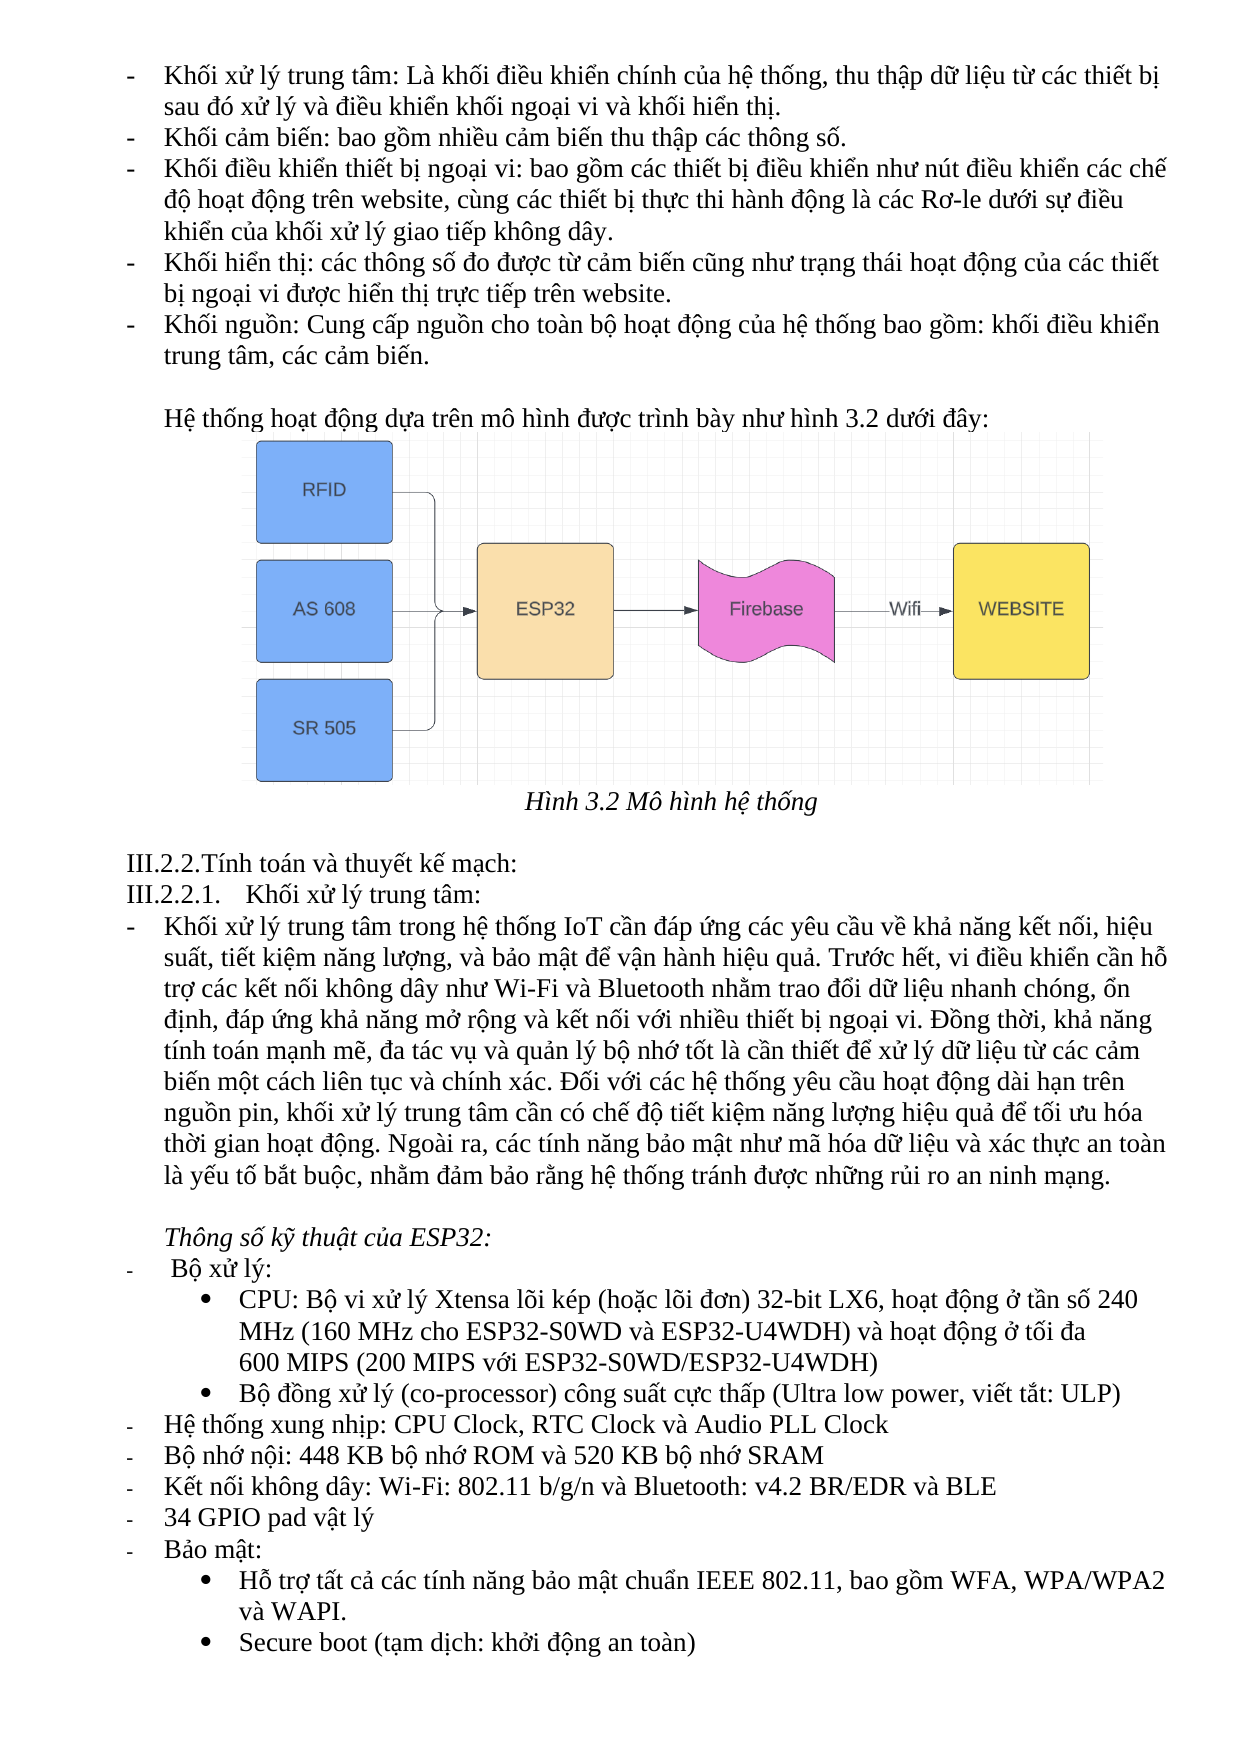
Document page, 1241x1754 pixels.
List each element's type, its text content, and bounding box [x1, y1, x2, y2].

list Hình 3.2 Mô hình hệ thống [164, 785, 1181, 816]
list Hệ thống xung nhịp: CPU Clock, RTC Clock và Audio PLL Clock [126, 1408, 1181, 1439]
list Bộ đồng xử lý (co-processor) công suất cực thấp (Ultra low power, viết tắt: ULP) [201, 1377, 1181, 1408]
list Khối cảm biến: bao gồm nhiều cảm biến thu thập các thông số. [126, 121, 1181, 152]
list CPU: Bộ vi xử lý Xtensa lõi kép (hoặc lõi đơn) 32-bit LX6, hoạt động ở tần số 240 MHz (160 MHz cho ESP32-S0WD và ESP32-U4WDH) và hoạt động ở tối đa 600 MIPS (200 MIPS với ESP32-S0WD/ESP32-U4WDH) [201, 1283, 1181, 1377]
list Bộ xử lý: [126, 1252, 1181, 1283]
list Kết nối không dây: Wi-Fi: 802.11 b/g/n và Bluetooth: v4.2 BR/EDR và BLE [126, 1470, 1181, 1502]
list Hệ thống hoạt động dựa trên mô hình được trình bày như hình 3.2 dưới đây: [164, 402, 1181, 433]
list Thông số kỹ thuật của ESP32: [164, 1221, 1181, 1252]
list 34 GPIO pad vật lý [126, 1502, 1181, 1533]
list Secure boot (tạm dịch: khởi động an toàn) [201, 1626, 1181, 1657]
list Khối nguồn: Cung cấp nguồn cho toàn bộ hoạt động của hệ thống bao gồm: khối điều khiển trung tâm, các cảm biến. [126, 308, 1181, 371]
picture [241, 432, 1104, 785]
list Khối hiển thị: các thông số đo được từ cảm biến cũng như trạng thái hoạt động của các thiết bị ngoại vi được hiển thị trực tiếp trên website. [126, 246, 1181, 308]
list Khối điều khiển thiết bị ngoại vi: bao gồm các thiết bị điều khiển như nút điều khiển các chế độ hoạt động trên website, cùng các thiết bị thực thi hành động là các Rơ-le dưới sự điều khiển của khối xử lý giao tiếp không dây. [126, 152, 1181, 246]
list Hỗ trợ tất cả các tính năng bảo mật chuẩn IEEE 802.11, bao gồm WFA, WPA/WPA2 và WAPI. [201, 1564, 1181, 1626]
list Tính toán và thuyết kế mạch: [126, 847, 1181, 878]
list Khối xử lý trung tâm trong hệ thống IoT cần đáp ứng các yêu cầu về khả năng kết nối, hiệu suất, tiết kiệm năng lượng, và bảo mật để vận hành hiệu quả. Trước hết, vi điều khiển cần hỗ trợ các kết nối không dây như Wi-Fi và Bluetooth nhằm trao đổi dữ liệu nhanh chóng, ổn định, đáp ứng khả năng mở rộng và kết nối với nhiều thiết bị ngoại vi. Đồng thời, khả năng tính toán mạnh mẽ, đa tác vụ và quản lý bộ nhớ tốt là cần thiết để xử lý dữ liệu từ các cảm biến một cách liên tục và chính xác. Đối với các hệ thống yêu cầu hoạt động dài hạn trên nguồn pin, khối xử lý trung tâm cần có chế độ tiết kiệm năng lượng hiệu quả để tối ưu hóa thời gian hoạt động. Ngoài ra, các tính năng bảo mật như mã hóa dữ liệu và xác thực an toàn là yếu tố bắt buộc, nhằm đảm bảo rằng hệ thống tránh được những rủi ro an ninh mạng. [126, 909, 1181, 1190]
list Bảo mật: [126, 1533, 1181, 1564]
list Khối xử lý trung tâm: [126, 878, 1181, 909]
list Bộ nhớ nội: 448 KB bộ nhớ ROM và 520 KB bộ nhớ SRAM [126, 1439, 1181, 1470]
list Khối xử lý trung tâm: Là khối điều khiển chính của hệ thống, thu thập dữ liệu từ các thiết bị sau đó xử lý và điều khiển khối ngoại vi và khối hiển thị. [126, 59, 1181, 121]
